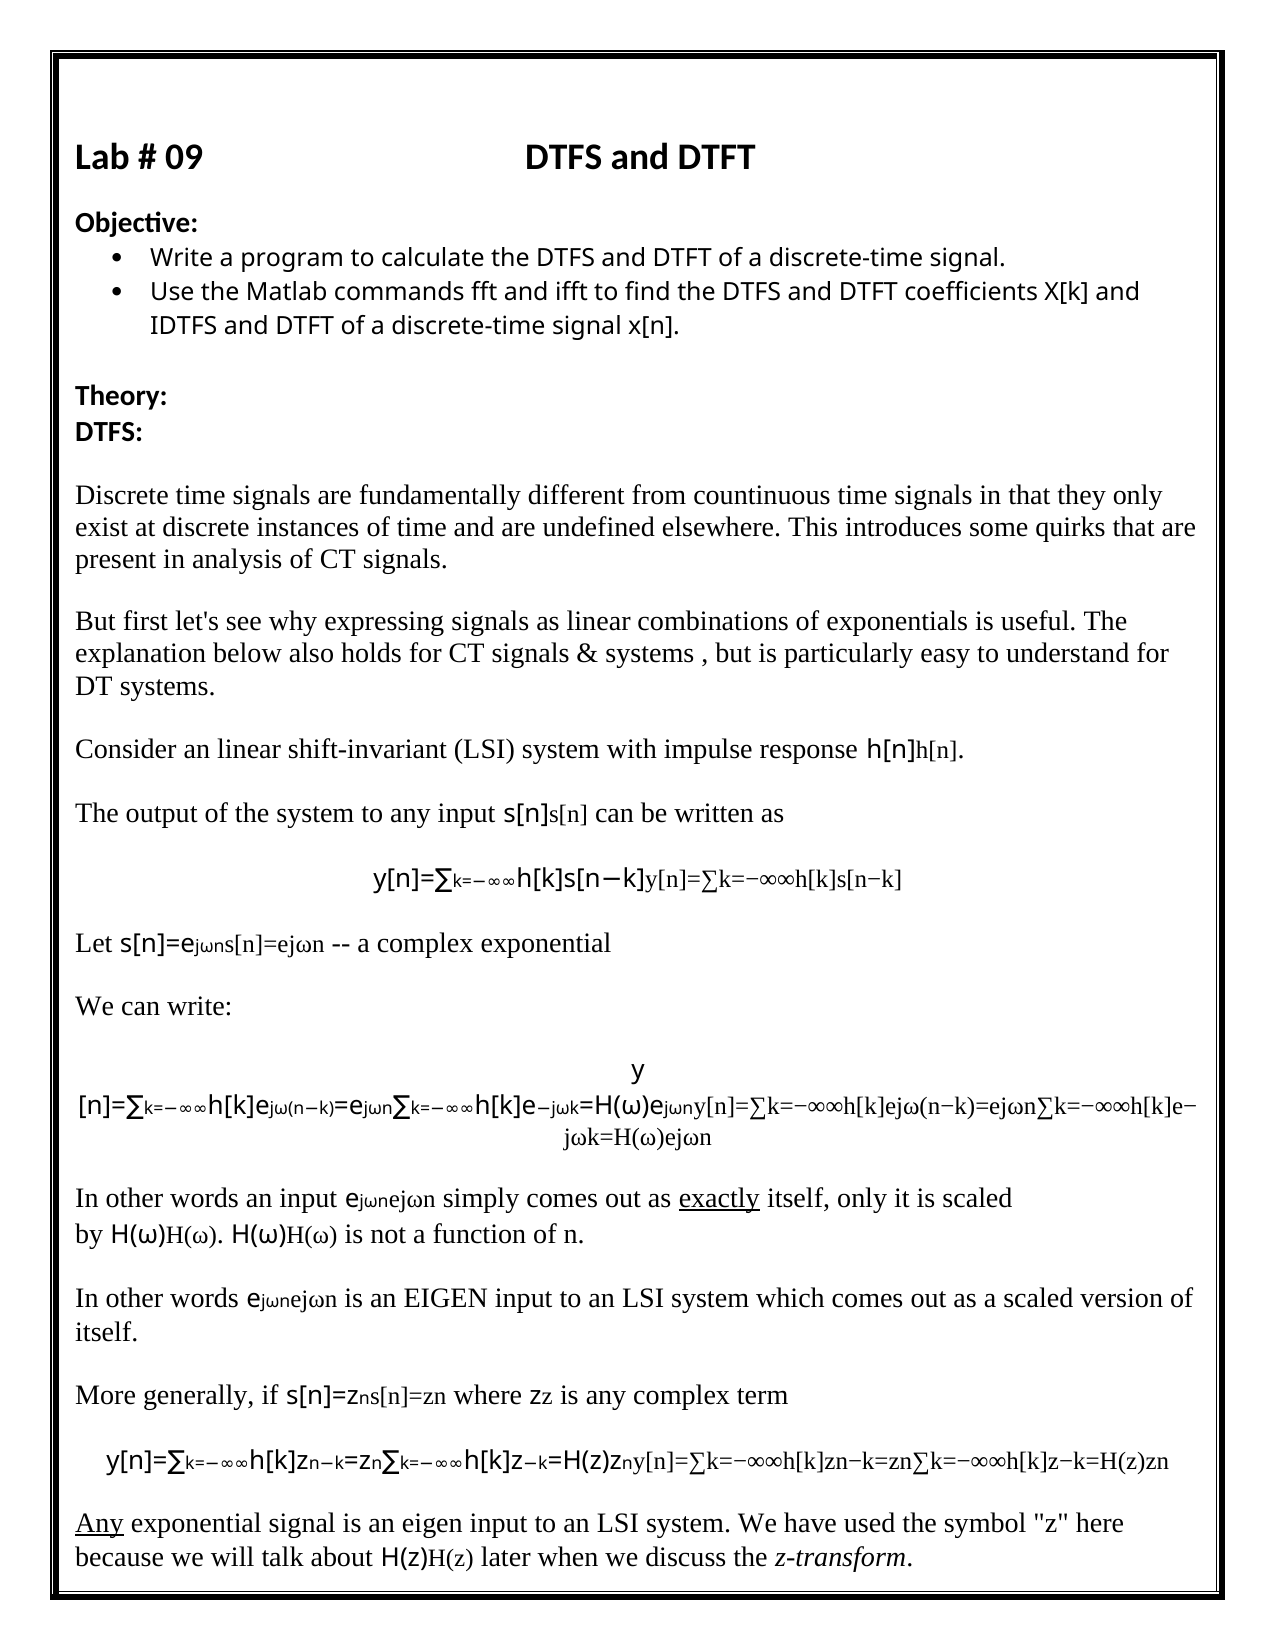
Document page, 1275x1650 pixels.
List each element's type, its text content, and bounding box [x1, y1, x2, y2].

text Let s[n]=ejωns[n]=ejωn -- a complex exponential [75, 924, 1200, 960]
text Discrete time signals are fundamentally different from countinuous time signals in that they only exist at discrete instances of time and are undefined elsewhere. This introduces some quirks that are present in analysis of CT signals. [75, 478, 1200, 575]
text DTFS: [75, 413, 1200, 448]
text The output of the system to any input s[n]s[n] can be written as [75, 795, 1200, 831]
text Lab # 09 DTFS and DTFT [75, 133, 1200, 179]
text More generally, if s[n]=zns[n]=zn where zz is any complex term [75, 1377, 1200, 1412]
text In other words ejωnejωn is an EIGEN input to an LSI system which comes out as a scaled version of itself. [75, 1280, 1200, 1348]
text Theory: [75, 377, 1200, 413]
list Use the Matlab commands fft and ifft to find the DTFS and DTFT coefficients X[k] and IDTFS and DTFT of a discrete-time signal x[n]. [112, 273, 1200, 342]
text We can write: [75, 989, 1200, 1022]
text Any exponential signal is an eigen input to an LSI system. We have used the symbol "z" here because we will talk about H(z)H(z) later when we discuss the z-transform. [75, 1506, 1200, 1574]
text Objective: [75, 204, 1200, 239]
text Consider an linear shift-invariant (LSI) system with impulse response h[n]h[n]. [75, 730, 1200, 766]
text y[n]=∑k=−∞∞h[k]ejω(n−k)=ejωn∑k=−∞∞h[k]e−jωk=H(ω)ejωny[n]=∑k=−∞∞h[k]ejω(n−k)=ejωn∑k=−∞∞h[k]e−jωk=H(ω)ejωn [75, 1051, 1200, 1151]
text y[n]=∑k=−∞∞h[k]zn−k=zn∑k=−∞∞h[k]z−k=H(z)zny[n]=∑k=−∞∞h[k]zn−k=zn∑k=−∞∞h[k]z−k=H(z)zn [75, 1442, 1200, 1477]
text But first let's see why expressing signals as linear combinations of exponentials is useful. The explanation below also holds for CT signals & systems , but is particularly easy to understand for DT systems. [75, 604, 1200, 701]
text In other words an input ejωnejωn simply comes out as exactly itself, only it is scaled by H(ω)H(ω). H(ω)H(ω) is not a function of n. [75, 1180, 1200, 1251]
text y[n]=∑k=−∞∞h[k]s[n−k]y[n]=∑k=−∞∞h[k]s[n−k] [75, 860, 1200, 895]
list Write a program to calculate the DTFS and DTFT of a discrete-time signal. [112, 239, 1200, 273]
